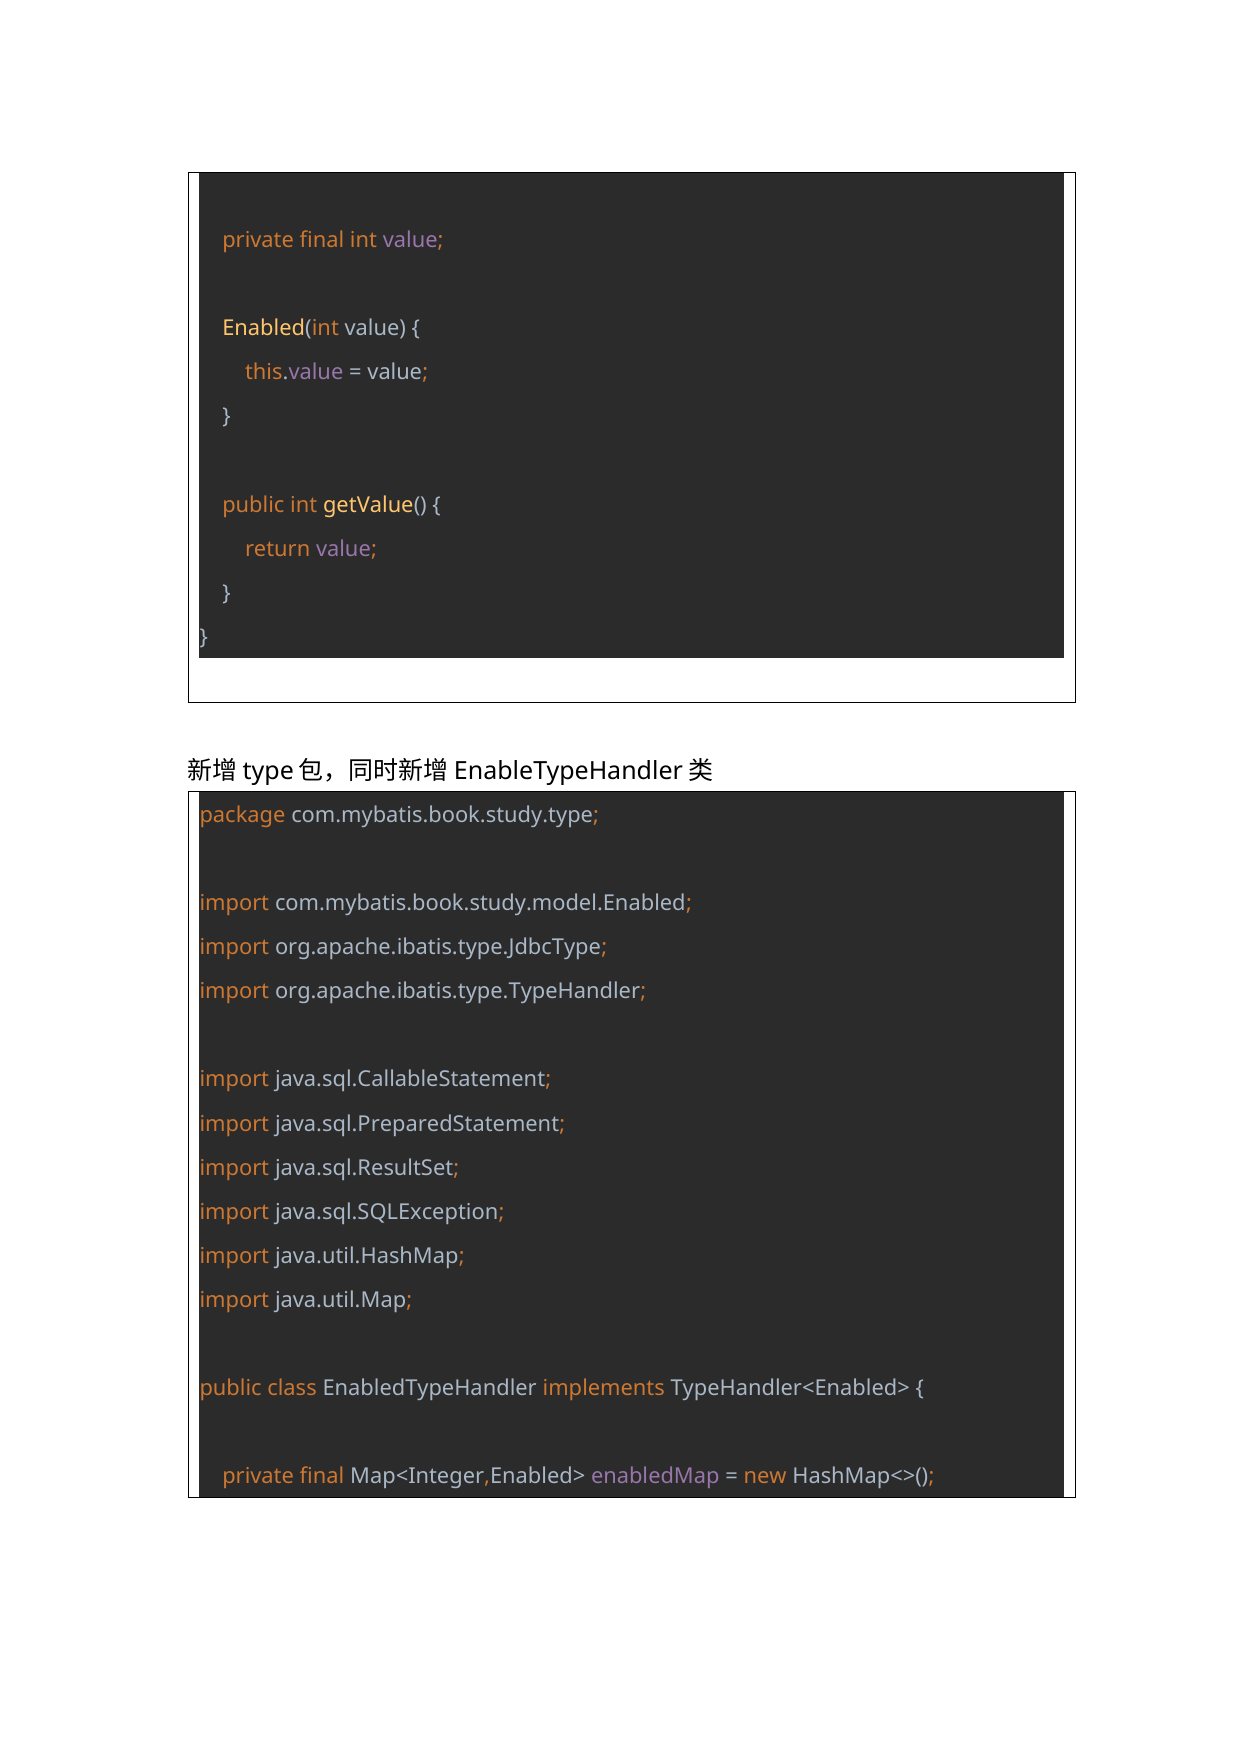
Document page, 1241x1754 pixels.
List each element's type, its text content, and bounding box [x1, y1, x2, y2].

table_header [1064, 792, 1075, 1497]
text 新增type包，同时新增EnableTypeHandler类 [187, 747, 1053, 791]
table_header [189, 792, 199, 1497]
